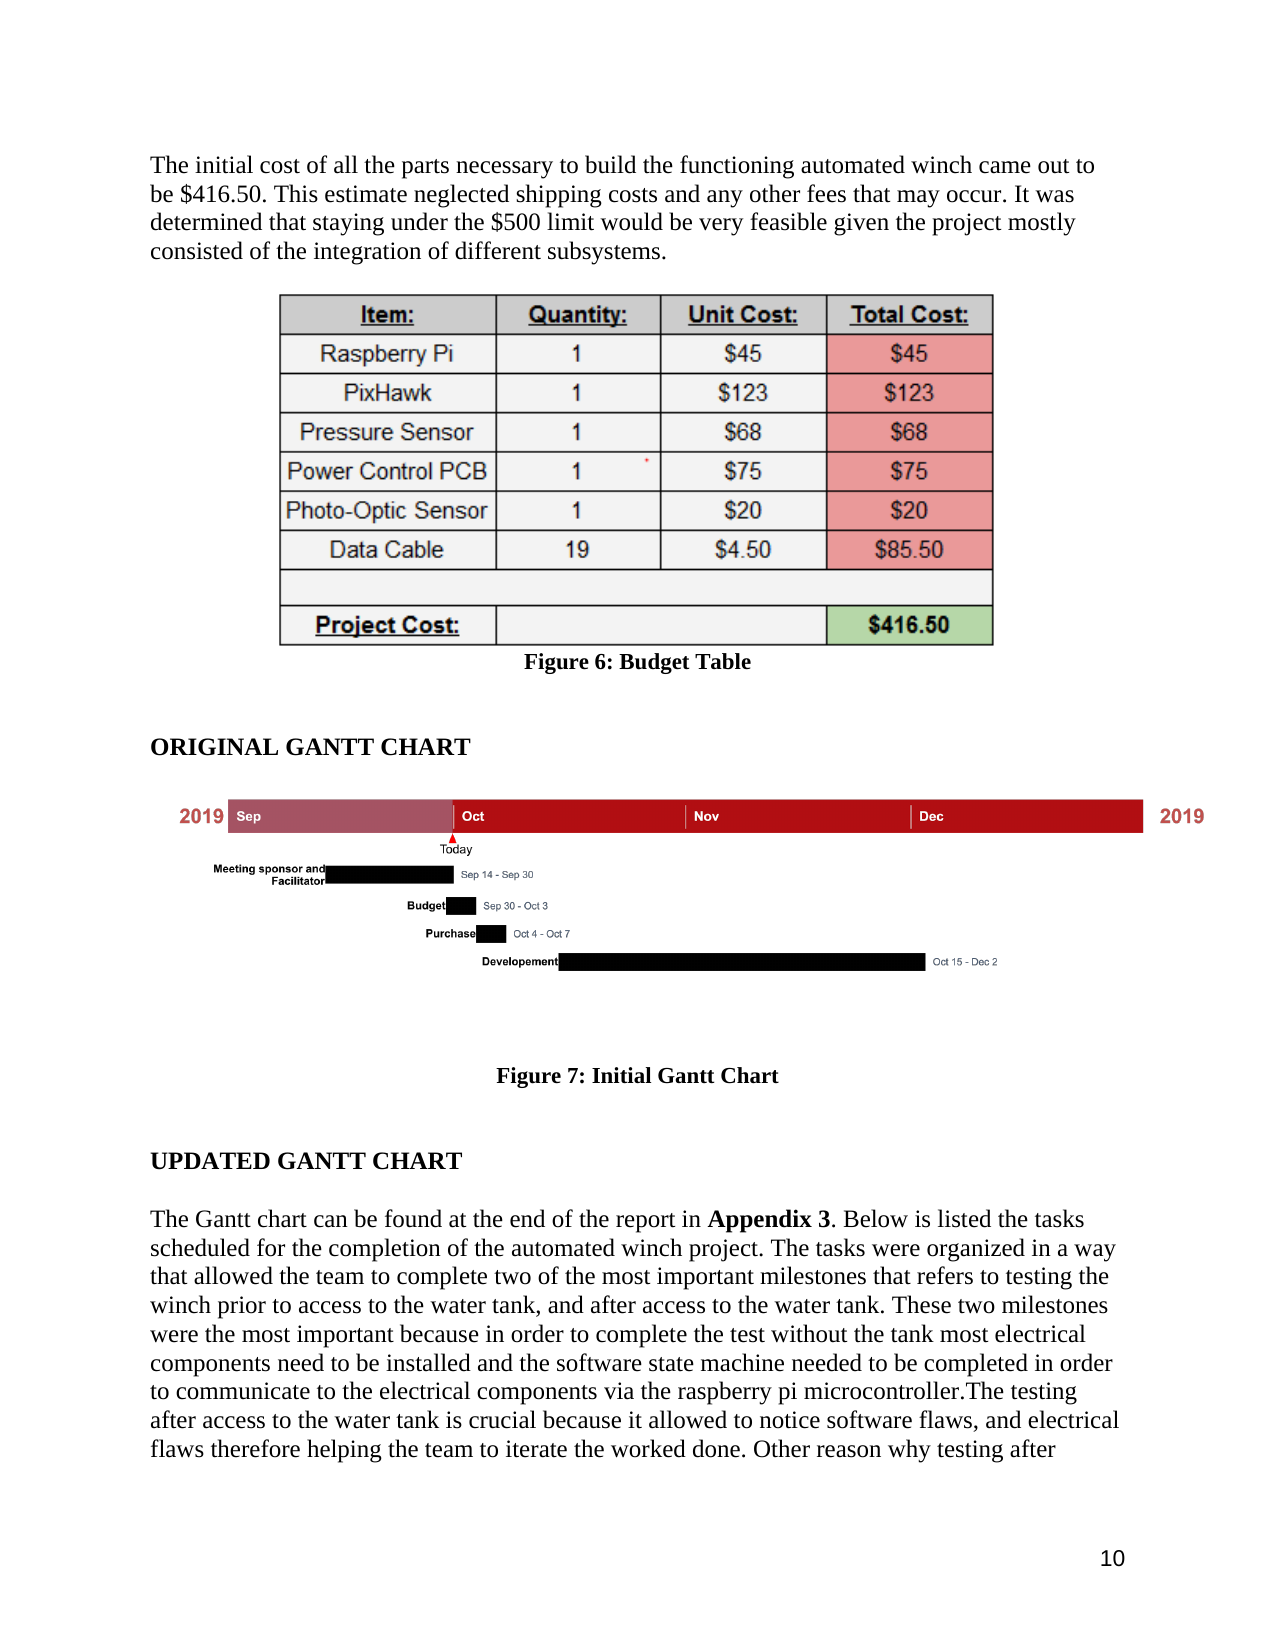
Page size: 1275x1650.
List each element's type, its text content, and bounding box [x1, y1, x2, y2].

picture [150, 761, 1221, 1034]
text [150, 150, 1125, 265]
picture [278, 293, 997, 649]
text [150, 1204, 1125, 1463]
text Figure 7: Initial Gantt Chart [150, 1062, 1125, 1089]
text Figure 6: Budget Table [150, 648, 1125, 675]
text ORIGINAL GANTT CHART [150, 732, 1125, 761]
text UPDATED GANTT CHART [150, 1146, 1125, 1175]
